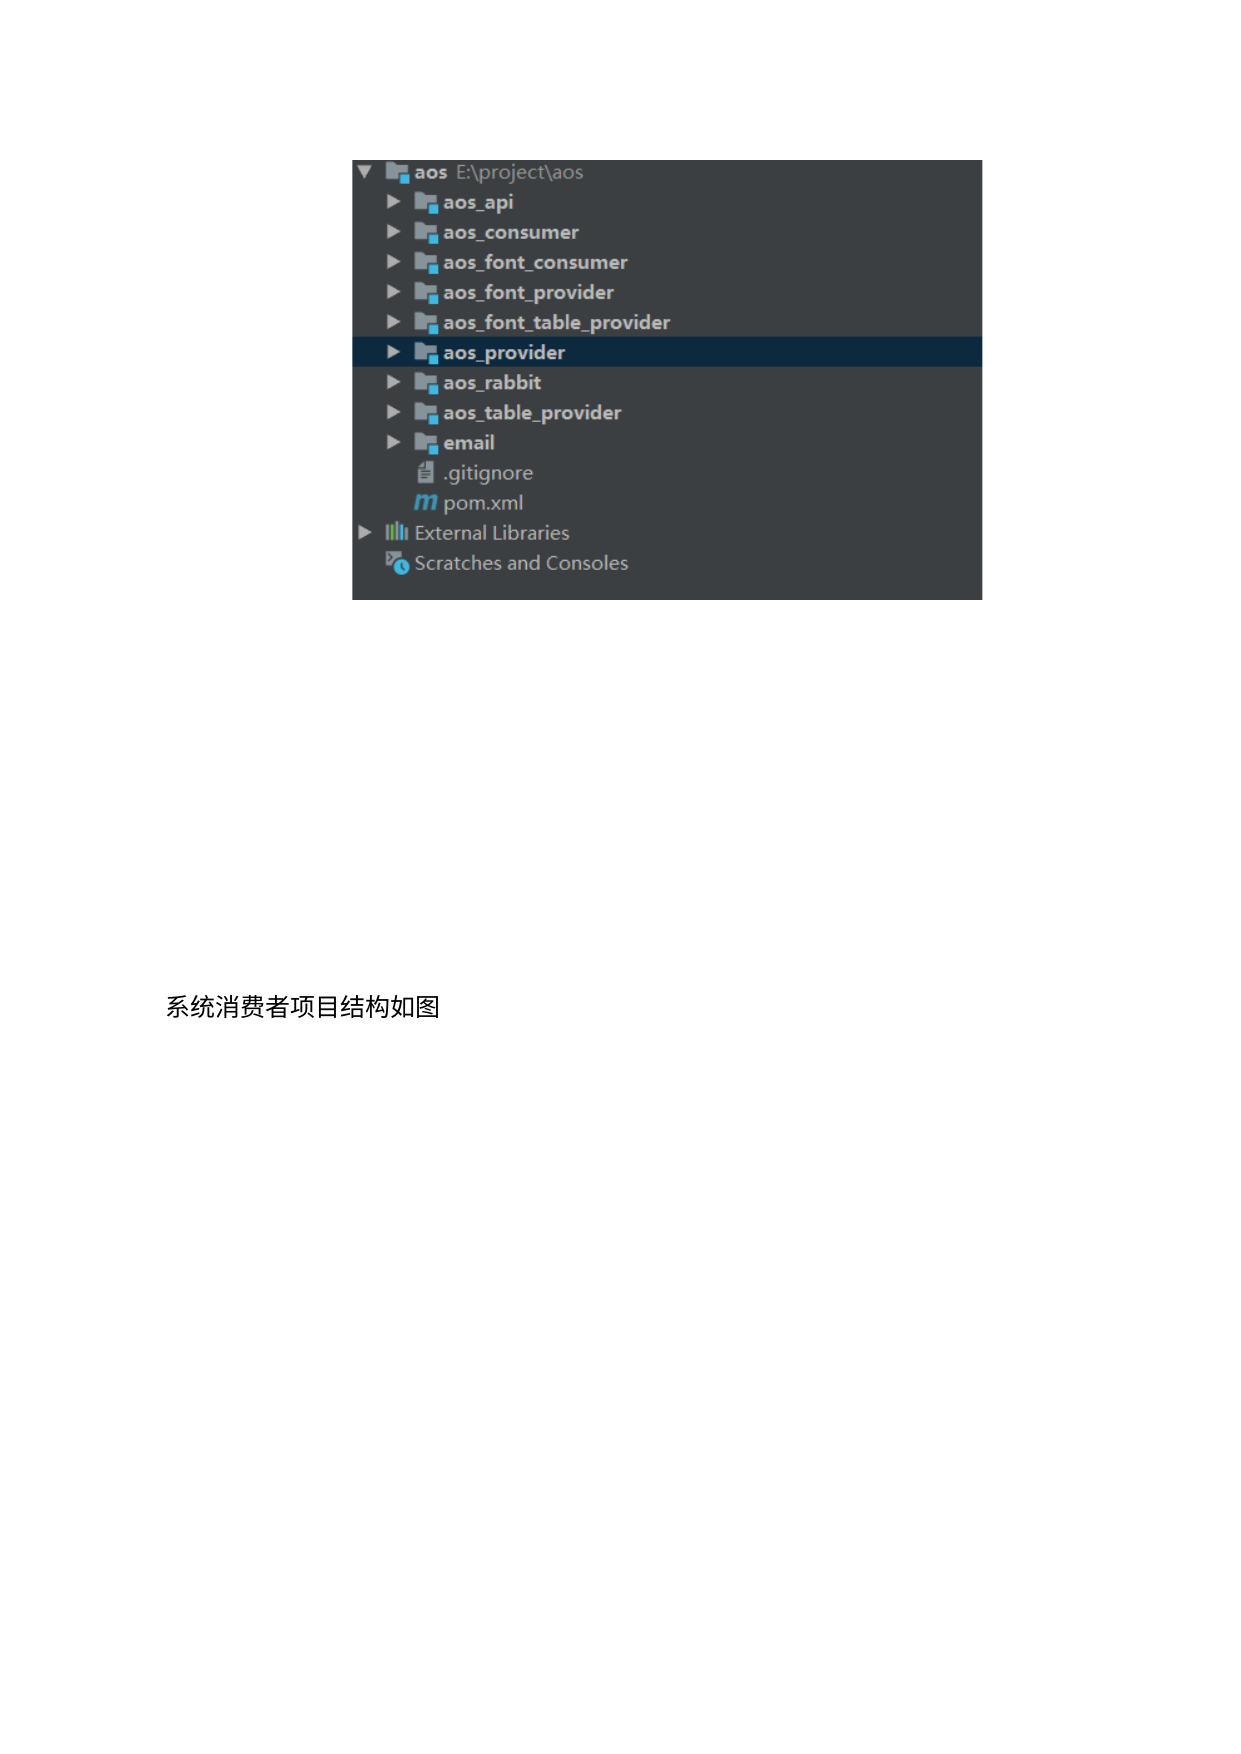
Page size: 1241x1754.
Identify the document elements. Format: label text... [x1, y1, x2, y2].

picture [352, 160, 983, 600]
text 系统消费者项目结构如图 [165, 973, 1169, 1038]
